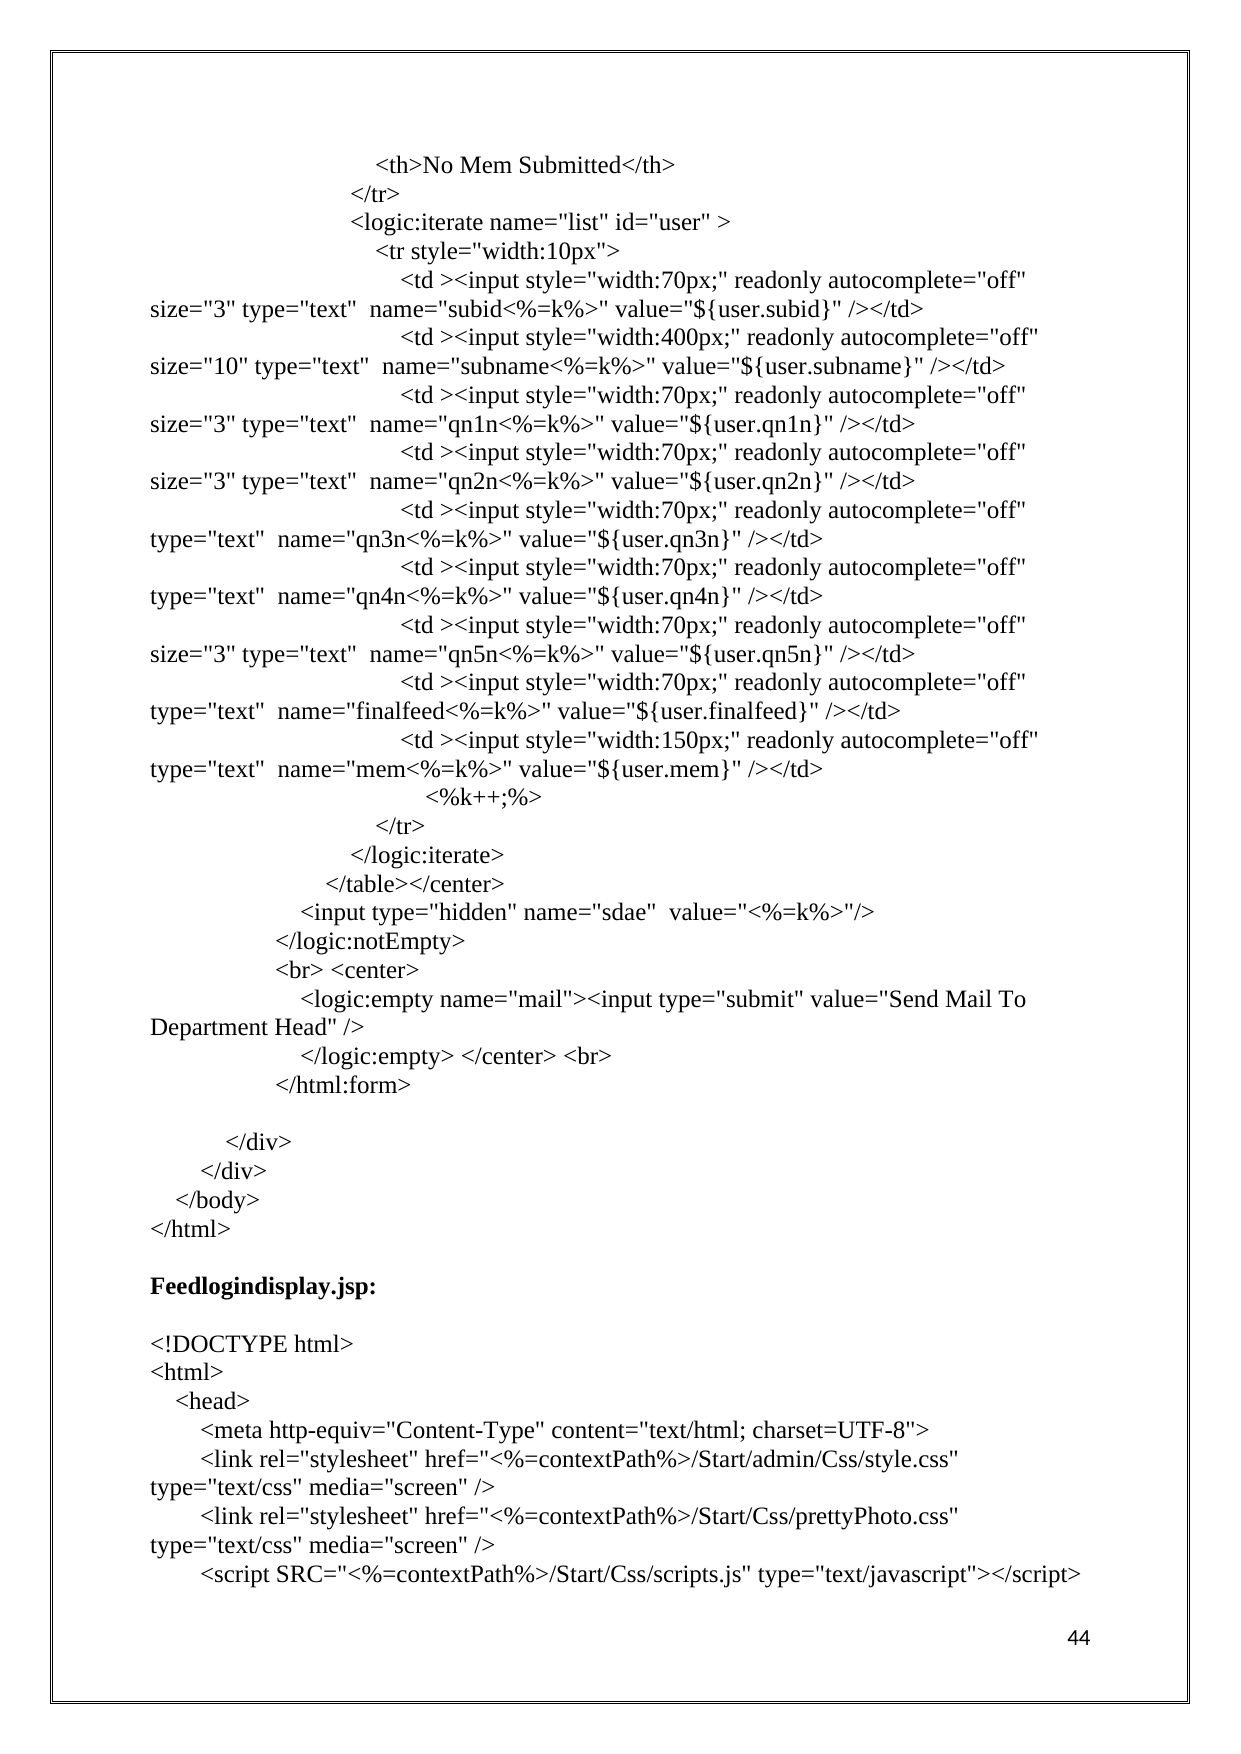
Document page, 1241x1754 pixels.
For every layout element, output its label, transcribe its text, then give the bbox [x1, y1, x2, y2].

text </tr> [150, 811, 1090, 840]
text </table></center> [150, 869, 1090, 897]
text <meta http-equiv="Content-Type" content="text/html; charset=UTF-8"> [150, 1415, 1090, 1444]
text <td ><input style="width:150px;" readonly autocomplete="off" type="text" name="mem<%=k%>" value="${user.mem}" /></td> [150, 725, 1090, 782]
text </logic:iterate> [150, 840, 1090, 869]
text <th>No Mem Submitted</th> [150, 150, 1090, 179]
text </logic:notEmpty> [150, 926, 1090, 955]
text <td ><input style="width:400px;" readonly autocomplete="off" size="10" type="text" name="subname<%=k%>" value="${user.subname}" /></td> [150, 322, 1090, 380]
text <!DOCTYPE html> [150, 1329, 1090, 1357]
text </logic:empty> </center> <br> [150, 1041, 1090, 1070]
text <td ><input style="width:70px;" readonly autocomplete="off" type="text" name="qn3n<%=k%>" value="${user.qn3n}" /></td> [150, 495, 1090, 552]
text </div> [150, 1156, 1090, 1185]
text <td ><input style="width:70px;" readonly autocomplete="off" size="3" type="text" name="subid<%=k%>" value="${user.subid}" /></td> [150, 265, 1090, 322]
text <td ><input style="width:70px;" readonly autocomplete="off" size="3" type="text" name="qn5n<%=k%>" value="${user.qn5n}" /></td> [150, 610, 1090, 667]
text <logic:empty name="mail"><input type="submit" value="Send Mail To Department Head" /> [150, 984, 1090, 1041]
text <input type="hidden" name="sdae" value="<%=k%>"/> [150, 897, 1090, 926]
text <script SRC="<%=contextPath%>/Start/Css/scripts.js" type="text/javascript"></script> [150, 1559, 1090, 1587]
text </body> [150, 1185, 1090, 1214]
text </div> [150, 1127, 1090, 1156]
text <td ><input style="width:70px;" readonly autocomplete="off" size="3" type="text" name="qn1n<%=k%>" value="${user.qn1n}" /></td> [150, 380, 1090, 437]
text <br> <center> [150, 955, 1090, 984]
text <td ><input style="width:70px;" readonly autocomplete="off" size="3" type="text" name="qn2n<%=k%>" value="${user.qn2n}" /></td> [150, 437, 1090, 495]
text <html> [150, 1357, 1090, 1386]
text <td ><input style="width:70px;" readonly autocomplete="off" type="text" name="qn4n<%=k%>" value="${user.qn4n}" /></td> [150, 552, 1090, 610]
text <%k++;%> [150, 782, 1090, 811]
text <logic:iterate name="list" id="user" > [150, 207, 1090, 236]
text <td ><input style="width:70px;" readonly autocomplete="off" type="text" name="finalfeed<%=k%>" value="${user.finalfeed}" /></td> [150, 667, 1090, 725]
text Feedlogindisplay.jsp: [150, 1271, 1090, 1300]
text <link rel="stylesheet" href="<%=contextPath%>/Start/Css/prettyPhoto.css" type="text/css" media="screen" /> [150, 1501, 1090, 1559]
text </tr> [150, 179, 1090, 207]
text <head> [150, 1386, 1090, 1415]
text </html:form> [150, 1070, 1090, 1099]
text <tr style="width:10px"> [150, 236, 1090, 265]
text <link rel="stylesheet" href="<%=contextPath%>/Start/admin/Css/style.css" type="text/css" media="screen" /> [150, 1444, 1090, 1501]
text </html> [150, 1214, 1090, 1242]
